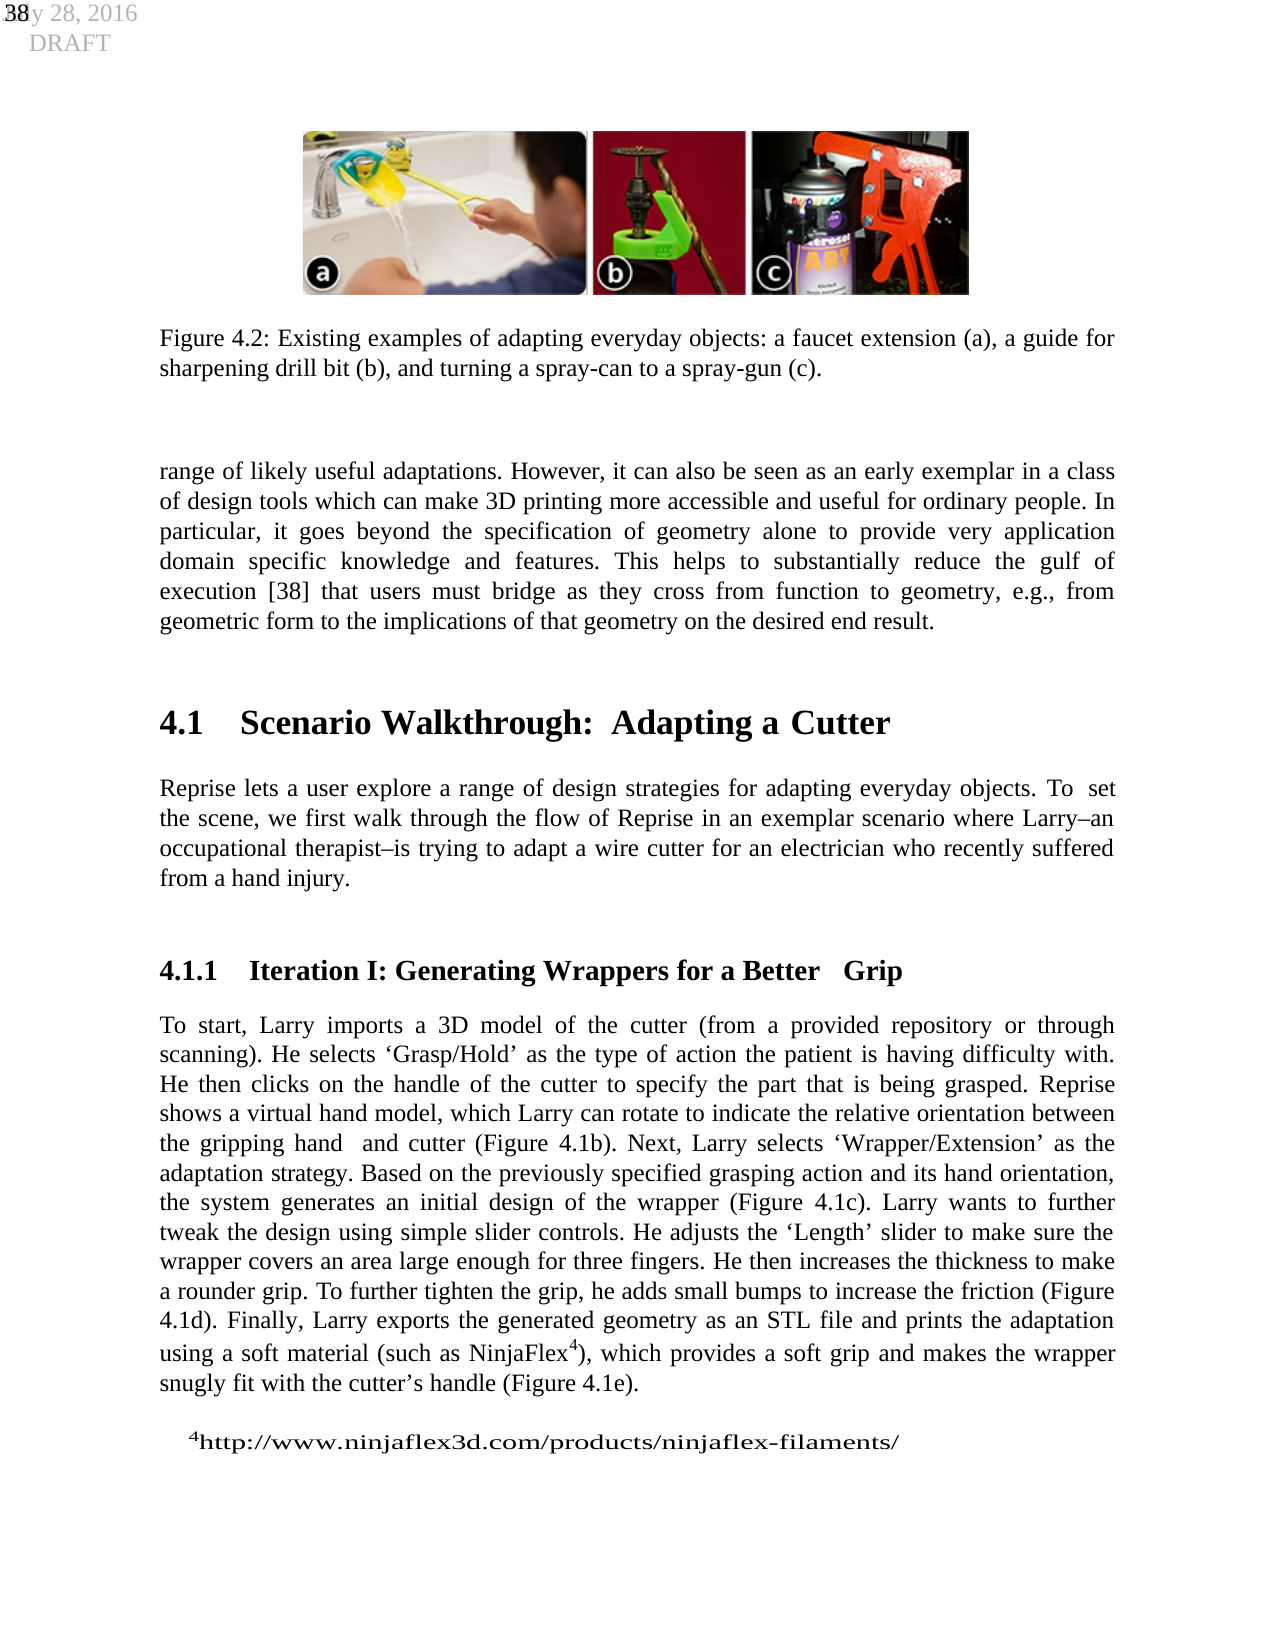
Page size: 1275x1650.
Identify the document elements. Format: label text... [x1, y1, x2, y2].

text Figure 4.2: Existing examples of adapting everyday objects: a faucet extension (a), a guide for sharpening drill bit (b), and turning a spray-can to a spray-gun (c). [159, 323, 1116, 382]
text range of likely useful adaptations. However, it can also be seen as an early exemplar in a class of design tools which can make 3D printing more accessible and useful for ordinary people. In particular, it goes beyond the specification of geometry alone to provide very application domain specific knowledge and features. This helps to substantially reduce the gulf of execution [38] that users must bridge as they cross from function to geometry, e.g., from geometric form to the implications of that geometry on the desired end result. [159, 456, 1116, 635]
picture [302, 131, 969, 295]
subtitle Scenario Walkthrough: Adapting a Cutter [159, 701, 1127, 742]
text Reprise lets a user explore a range of design strategies for adapting everyday objects. To set the scene, we first walk through the flow of Reprise in an exemplar scenario where Larry–an occupational therapist–is trying to adapt a wire cutter for an electrician who recently suffered from a hand injury. [159, 773, 1116, 892]
text To start, Larry imports a 3D model of the cutter (from a provided repository or through scanning). He selects ‘Grasp/Hold’ as the type of action the patient is having difficulty with. He then clicks on the handle of the cutter to specify the part that is being grasped. Reprise shows a virtual hand model, which Larry can rotate to indicate the relative orientation between the gripping hand and cutter (Figure 4.1b). Next, Larry selects ‘Wrapper/Extension’ as the adaptation strategy. Based on the previously specified grasping action and its hand orientation, the system generates an initial design of the wrapper (Figure 4.1c). Larry wants to further tweak the design using simple slider controls. He adjusts the ‘Length’ slider to make sure the wrapper covers an area large enough for three fingers. He then increases the thickness to make a rounder grip. To further tighten the grip, he adds small bumps to increase the friction (Figure 4.1d). Finally, Larry exports the generated geometry as an STL file and prints the adaptation using a soft material (such as NinjaFlex4), which provides a soft grip and makes the wrapper snugly fit with the cutter’s handle (Figure 4.1e). [159, 1010, 1116, 1396]
text 4http://www.ninjaflex3d.com/products/ninjaflex-filaments/ [188, 1427, 1127, 1454]
subtitle Iteration I: Generating Wrappers for a Better Grip [159, 953, 1127, 986]
